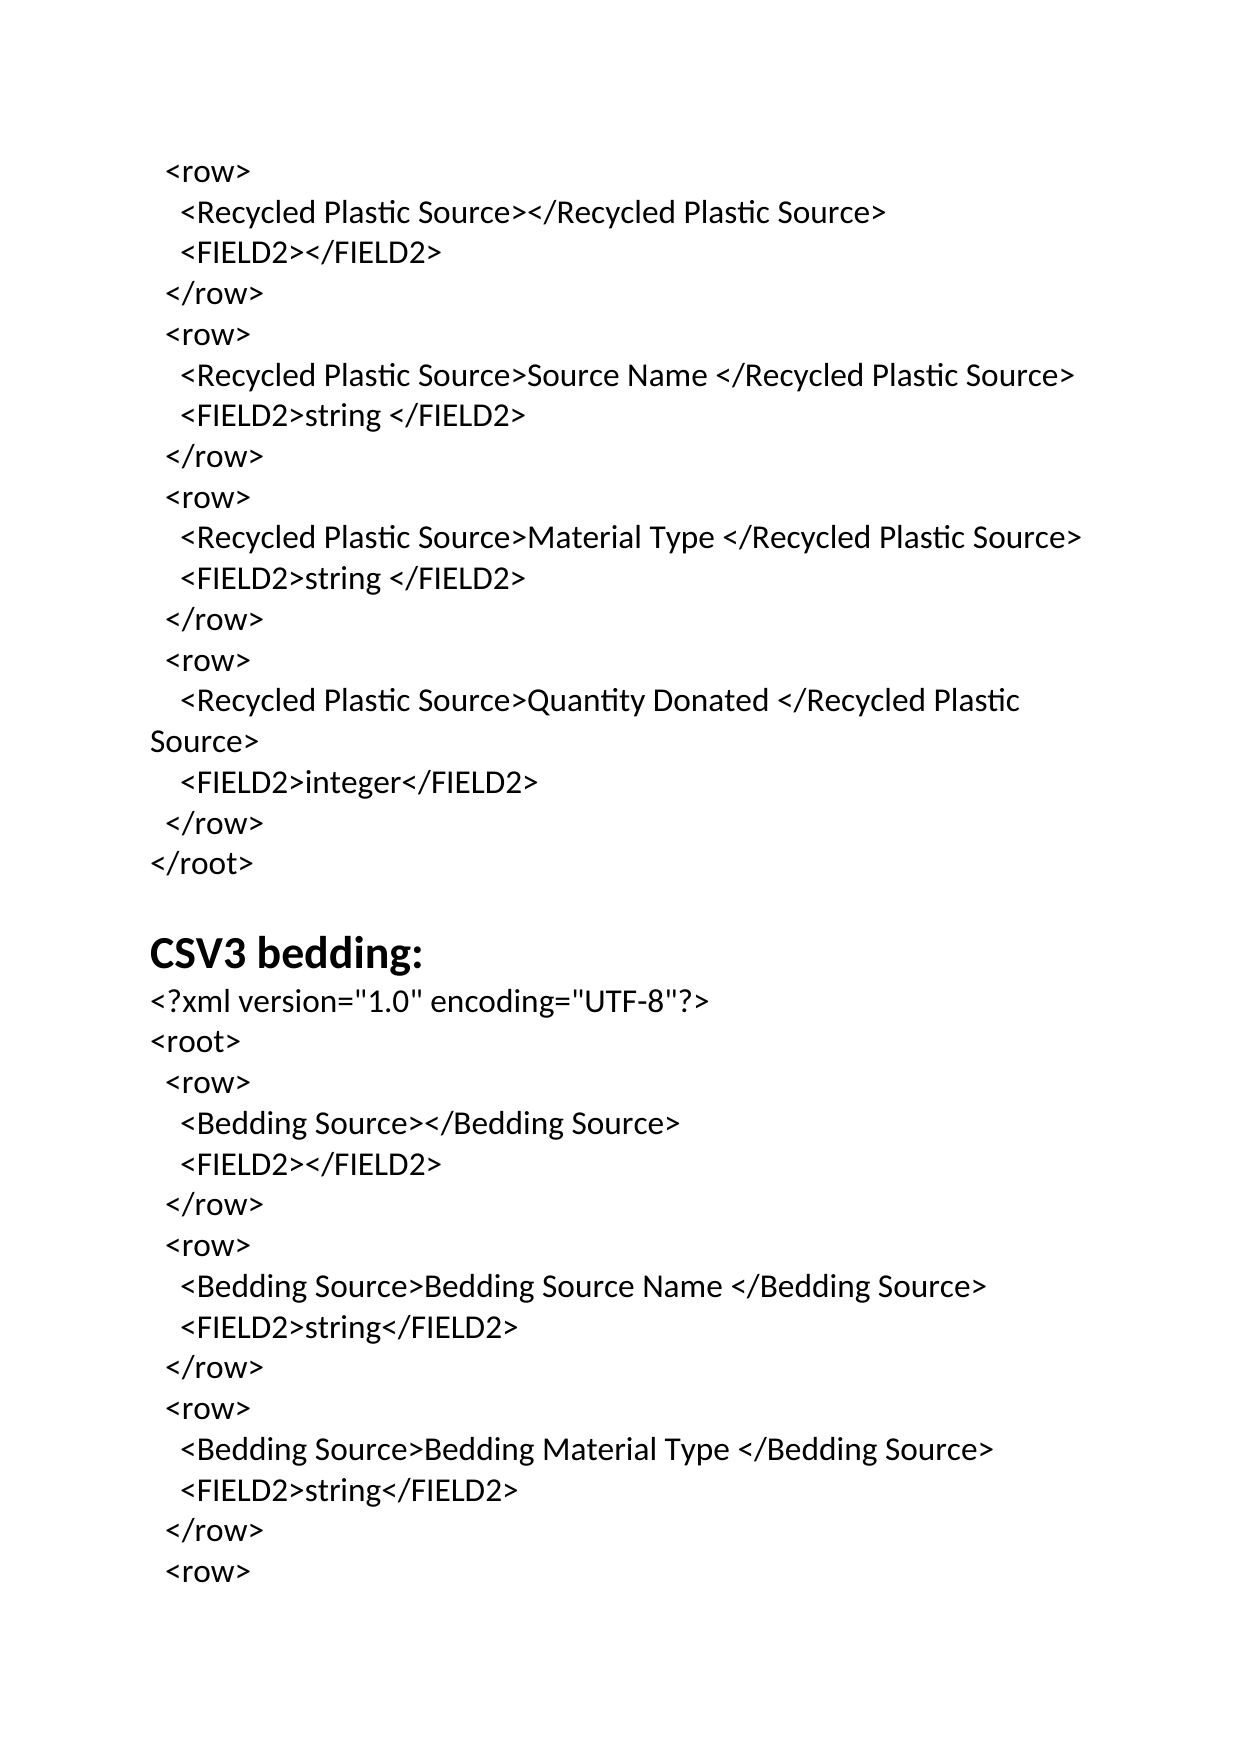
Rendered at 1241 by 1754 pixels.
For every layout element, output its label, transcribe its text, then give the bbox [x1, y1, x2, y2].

text <FIELD2>string</FIELD2> [150, 1306, 1090, 1346]
text </row> [150, 1509, 1090, 1550]
text </row> [150, 598, 1090, 639]
text <Recycled Plastic Source>Quantity Donated </Recycled Plastic Source> [150, 679, 1090, 761]
text <row> [150, 639, 1090, 679]
text </root> [150, 842, 1090, 883]
text </row> [150, 435, 1090, 476]
text </row> [150, 1346, 1090, 1387]
text <root> [150, 1021, 1090, 1061]
text CSV3 bedding: [150, 924, 1090, 980]
text <Recycled Plastic Source>Material Type </Recycled Plastic Source> [150, 517, 1090, 557]
text <FIELD2></FIELD2> [150, 231, 1090, 272]
text </row> [150, 272, 1090, 313]
text <row> [150, 1061, 1090, 1102]
text <FIELD2></FIELD2> [150, 1143, 1090, 1183]
text <?xml version="1.0" encoding="UTF-8"?> [150, 980, 1090, 1021]
text <FIELD2>integer</FIELD2> [150, 761, 1090, 802]
text <Bedding Source>Bedding Material Type </Bedding Source> [150, 1428, 1090, 1468]
text <row> [150, 1550, 1090, 1591]
text <row> [150, 1224, 1090, 1265]
text <Recycled Plastic Source>Source Name </Recycled Plastic Source> [150, 354, 1090, 394]
text </row> [150, 1183, 1090, 1224]
text <Bedding Source>Bedding Source Name </Bedding Source> [150, 1265, 1090, 1306]
text <Recycled Plastic Source></Recycled Plastic Source> [150, 191, 1090, 231]
text <FIELD2>string </FIELD2> [150, 394, 1090, 435]
text <row> [150, 476, 1090, 517]
text <row> [150, 313, 1090, 354]
text <row> [150, 1387, 1090, 1428]
text <FIELD2>string </FIELD2> [150, 557, 1090, 598]
text <row> [150, 150, 1090, 191]
text </row> [150, 802, 1090, 842]
text <FIELD2>string</FIELD2> [150, 1468, 1090, 1509]
text <Bedding Source></Bedding Source> [150, 1102, 1090, 1143]
